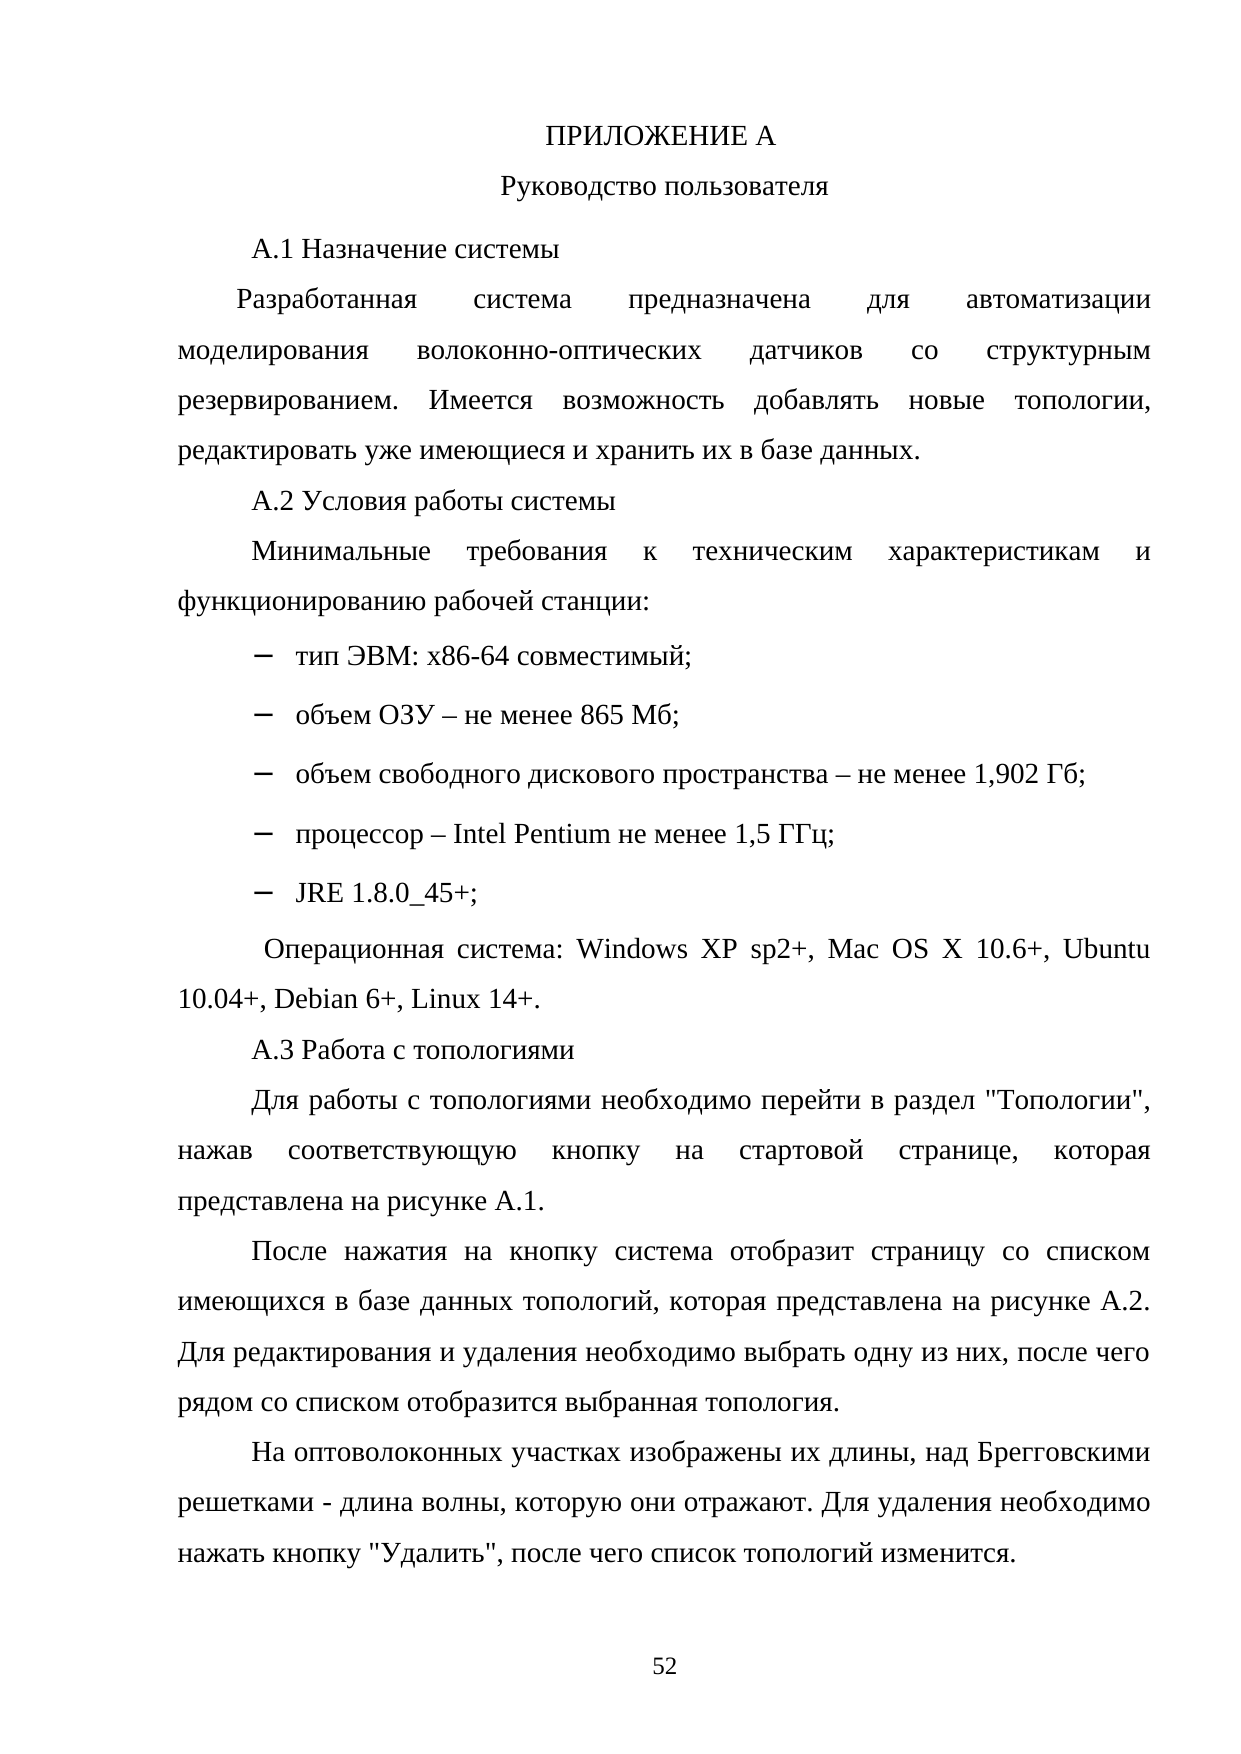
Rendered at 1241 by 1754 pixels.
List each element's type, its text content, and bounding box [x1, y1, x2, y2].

text объем свободного дискового пространства – не менее 1,902 Гб; [177, 753, 1152, 792]
text JRE 1.8.0_45+; [177, 872, 1152, 911]
text процессор – Intel Pentium не менее 1,5 ГГц; [177, 812, 1152, 852]
text А.2 Условия работы системы [177, 483, 1152, 516]
text тип ЭВМ: x86-64 совместимый; [177, 634, 1152, 673]
text А.1 Назначение системы [177, 231, 1152, 265]
text Для работы с топологиями необходимо перейти в раздел "Топологии", нажав соответствующую кнопку на стартовой странице, которая представлена на рисунке А.1. [177, 1082, 1152, 1216]
text После нажатия на кнопку система отобразит страницу со списком имеющихся в базе данных топологий, которая представлена на рисунке А.2. Для редактирования и удаления необходимо выбрать одну из них, после чего рядом со списком отобразится выбранная топология. [177, 1233, 1152, 1417]
text Операционная система: Windows XP sp2+, Mac OS X 10.6+, Ubuntu 10.04+, Debian 6+, Linux 14+. [177, 931, 1152, 1015]
text Минимальные требования к техническим характеристикам и функционированию рабочей станции: [177, 533, 1152, 617]
text На оптоволоконных участках изображены их длины, над Брегговскими решетками - длина волны, которую они отражают. Для удаления необходимо нажать кнопку "Удалить", после чего список топологий изменится. [177, 1434, 1152, 1568]
text Разработанная система предназначена для автоматизации моделирования волоконно-оптических датчиков со структурным резервированием. Имеется возможность добавлять новые топологии, редактировать уже имеющиеся и хранить их в базе данных. [177, 282, 1152, 466]
text ПРИЛОЖЕНИЕ А Руководство пользователя [177, 118, 1152, 202]
text А.3 Работа с топологиями [177, 1032, 1152, 1065]
text объем ОЗУ – не менее 865 Мб; [177, 693, 1152, 733]
